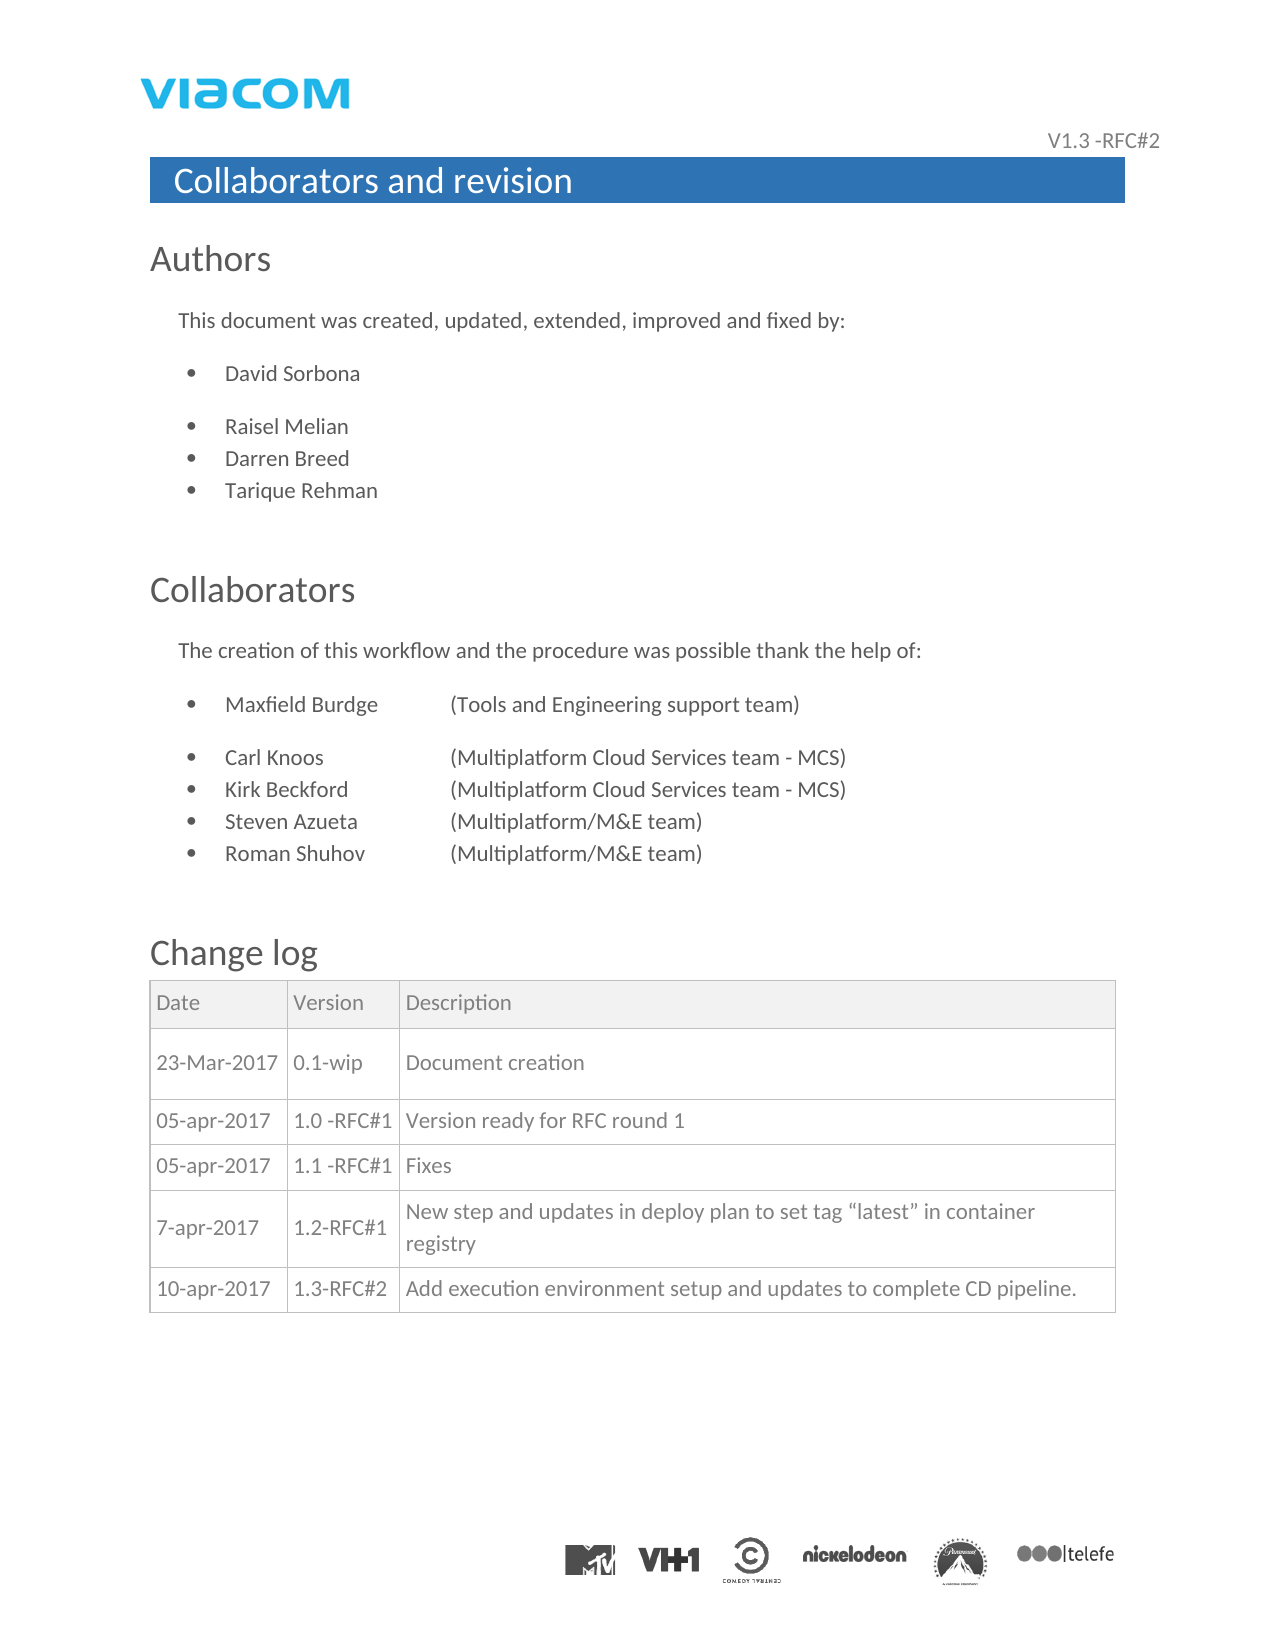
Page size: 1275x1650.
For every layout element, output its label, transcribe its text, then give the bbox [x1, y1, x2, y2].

table_cell 1.3-RFC#2 [288, 1268, 399, 1312]
subtitle Collaborators and revision [150, 157, 1125, 203]
picture [637, 1545, 701, 1575]
table_cell 7-apr-2017 [151, 1191, 287, 1267]
list Steven Azueta (Multiplatform/M&E team) [187, 807, 1125, 835]
text This document was created, updated, extended, improved and fixed by: [150, 306, 1125, 334]
picture [1015, 1545, 1114, 1562]
list Raisel Melian [187, 412, 1125, 440]
picture [803, 1545, 908, 1562]
list Roman Shuhov (Multiplatform/M&E team) [187, 839, 1125, 867]
table_cell 0.1-wip [288, 1029, 399, 1099]
table_cell Fixes [400, 1145, 1115, 1190]
table_cell 10-apr-2017 [151, 1268, 287, 1312]
table_cell 23-Mar-2017 [151, 1029, 287, 1099]
picture [930, 1530, 993, 1590]
table_header Date [151, 981, 287, 1028]
picture [140, 75, 350, 110]
list David Sorbona [187, 359, 1125, 387]
subtitle Change log [150, 929, 1125, 974]
table_header Description [400, 981, 1115, 1028]
table_header Version [288, 981, 399, 1028]
list Maxfield Burdge (Tools and Engineering support team) [187, 690, 1125, 718]
table_cell New step and updates in deploy plan to set tag “latest” in container registry [400, 1191, 1115, 1267]
list Tarique Rehman [187, 476, 1125, 504]
table_cell 1.2-RFC#1 [288, 1191, 399, 1267]
list Carl Knoos (Multiplatform Cloud Services team - MCS) [187, 743, 1125, 771]
table_cell Add execution environment setup and updates to complete CD pipeline. [400, 1268, 1115, 1312]
picture [722, 1537, 781, 1583]
subtitle Authors [150, 235, 1125, 281]
table_cell 05-apr-2017 [151, 1100, 287, 1144]
table_cell 05-apr-2017 [151, 1145, 287, 1190]
picture [565, 1545, 616, 1575]
table_cell Version ready for RFC round 1 [400, 1100, 1115, 1144]
subtitle Collaborators [150, 566, 1125, 612]
text The creation of this workflow and the procedure was possible thank the help of: [150, 637, 1125, 665]
table_cell 1.0 -RFC#1 [288, 1100, 399, 1144]
list Kirk Beckford (Multiplatform Cloud Services team - MCS) [187, 775, 1125, 803]
table_cell Document creation [400, 1029, 1115, 1099]
list Darren Breed [187, 444, 1125, 472]
table_cell 1.1 -RFC#1 [288, 1145, 399, 1190]
